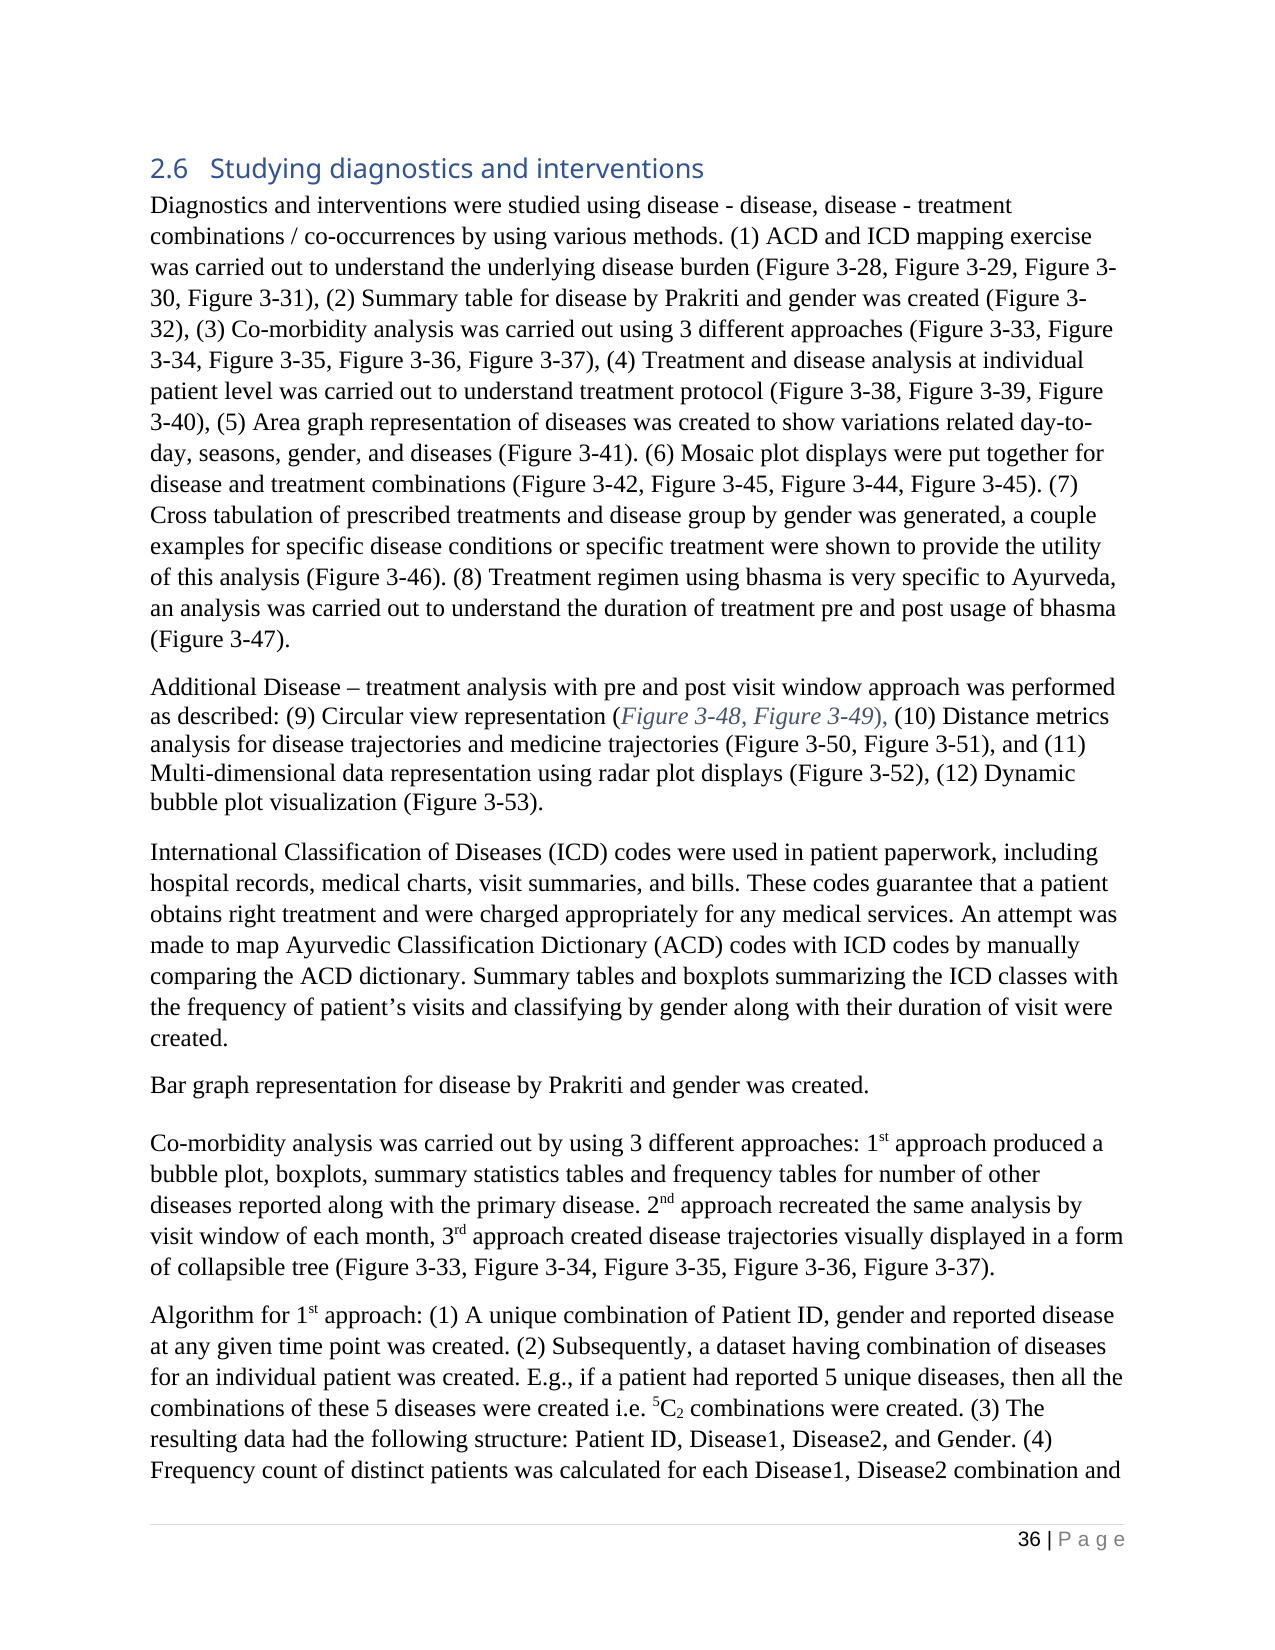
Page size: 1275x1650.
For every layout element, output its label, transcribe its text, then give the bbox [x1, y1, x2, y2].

subtitle Studying diagnostics and interventions [150, 150, 1125, 187]
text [150, 1300, 1125, 1484]
text Bar graph representation for disease by Prakriti and gender was created. [150, 1071, 1125, 1099]
text International Classification of Diseases (ICD) codes were used in patient paperwork, including hospital records, medical charts, visit summaries, and bills. These codes guarantee that a patient obtains right treatment and were charged appropriately for any medical services. An attempt was made to map Ayurvedic Classification Dictionary (ACD) codes with ICD codes by manually comparing the ACD dictionary. Summary tables and boxplots summarizing the ICD classes with the frequency of patient’s visits and classifying by gender along with their duration of visit were created. [150, 837, 1125, 1052]
